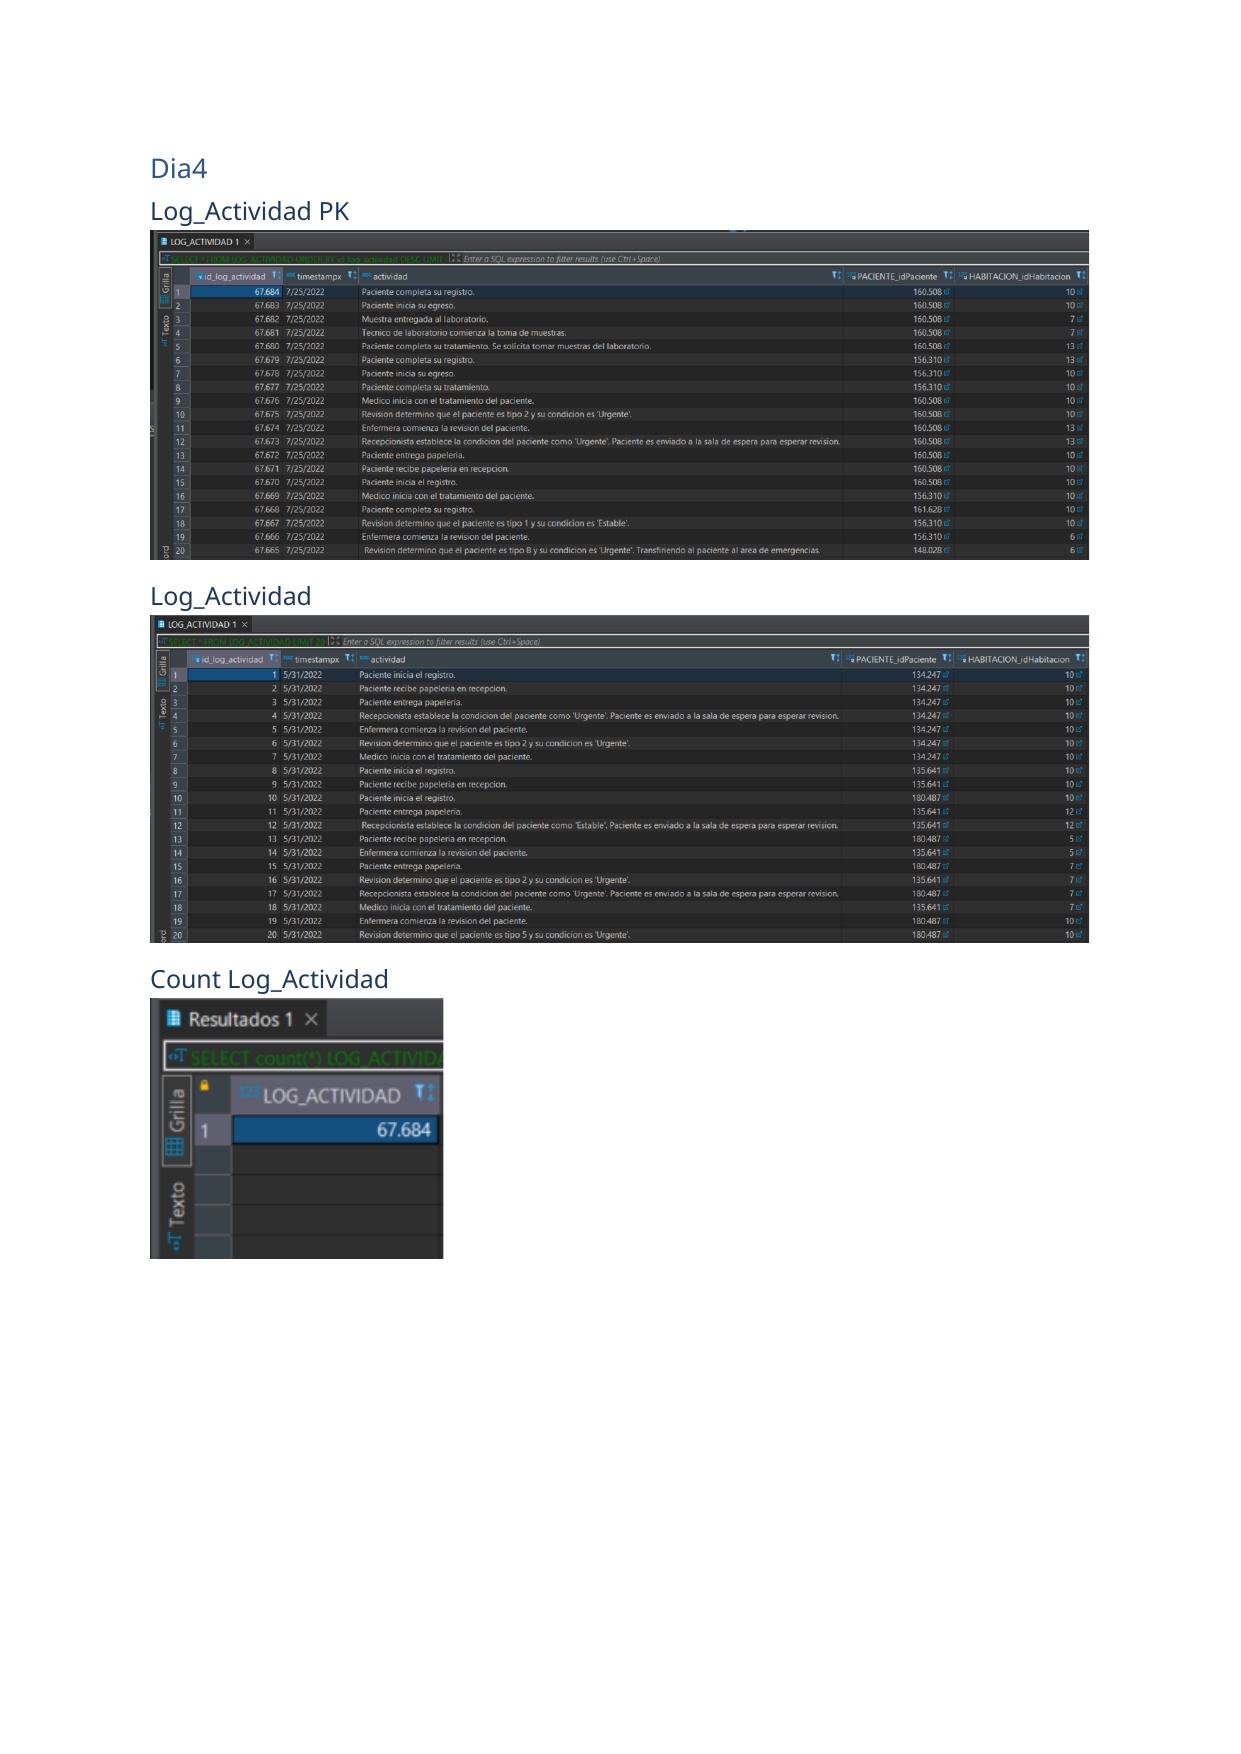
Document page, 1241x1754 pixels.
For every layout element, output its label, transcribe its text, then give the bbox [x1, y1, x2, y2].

subtitle Log_Actividad [150, 578, 1090, 612]
picture [150, 230, 1090, 560]
picture [150, 998, 444, 1259]
picture [150, 615, 1090, 943]
subtitle Log_Actividad PK [150, 194, 1090, 228]
subtitle Count Log_Actividad [150, 961, 1090, 995]
subtitle Dia4 [150, 150, 1090, 187]
